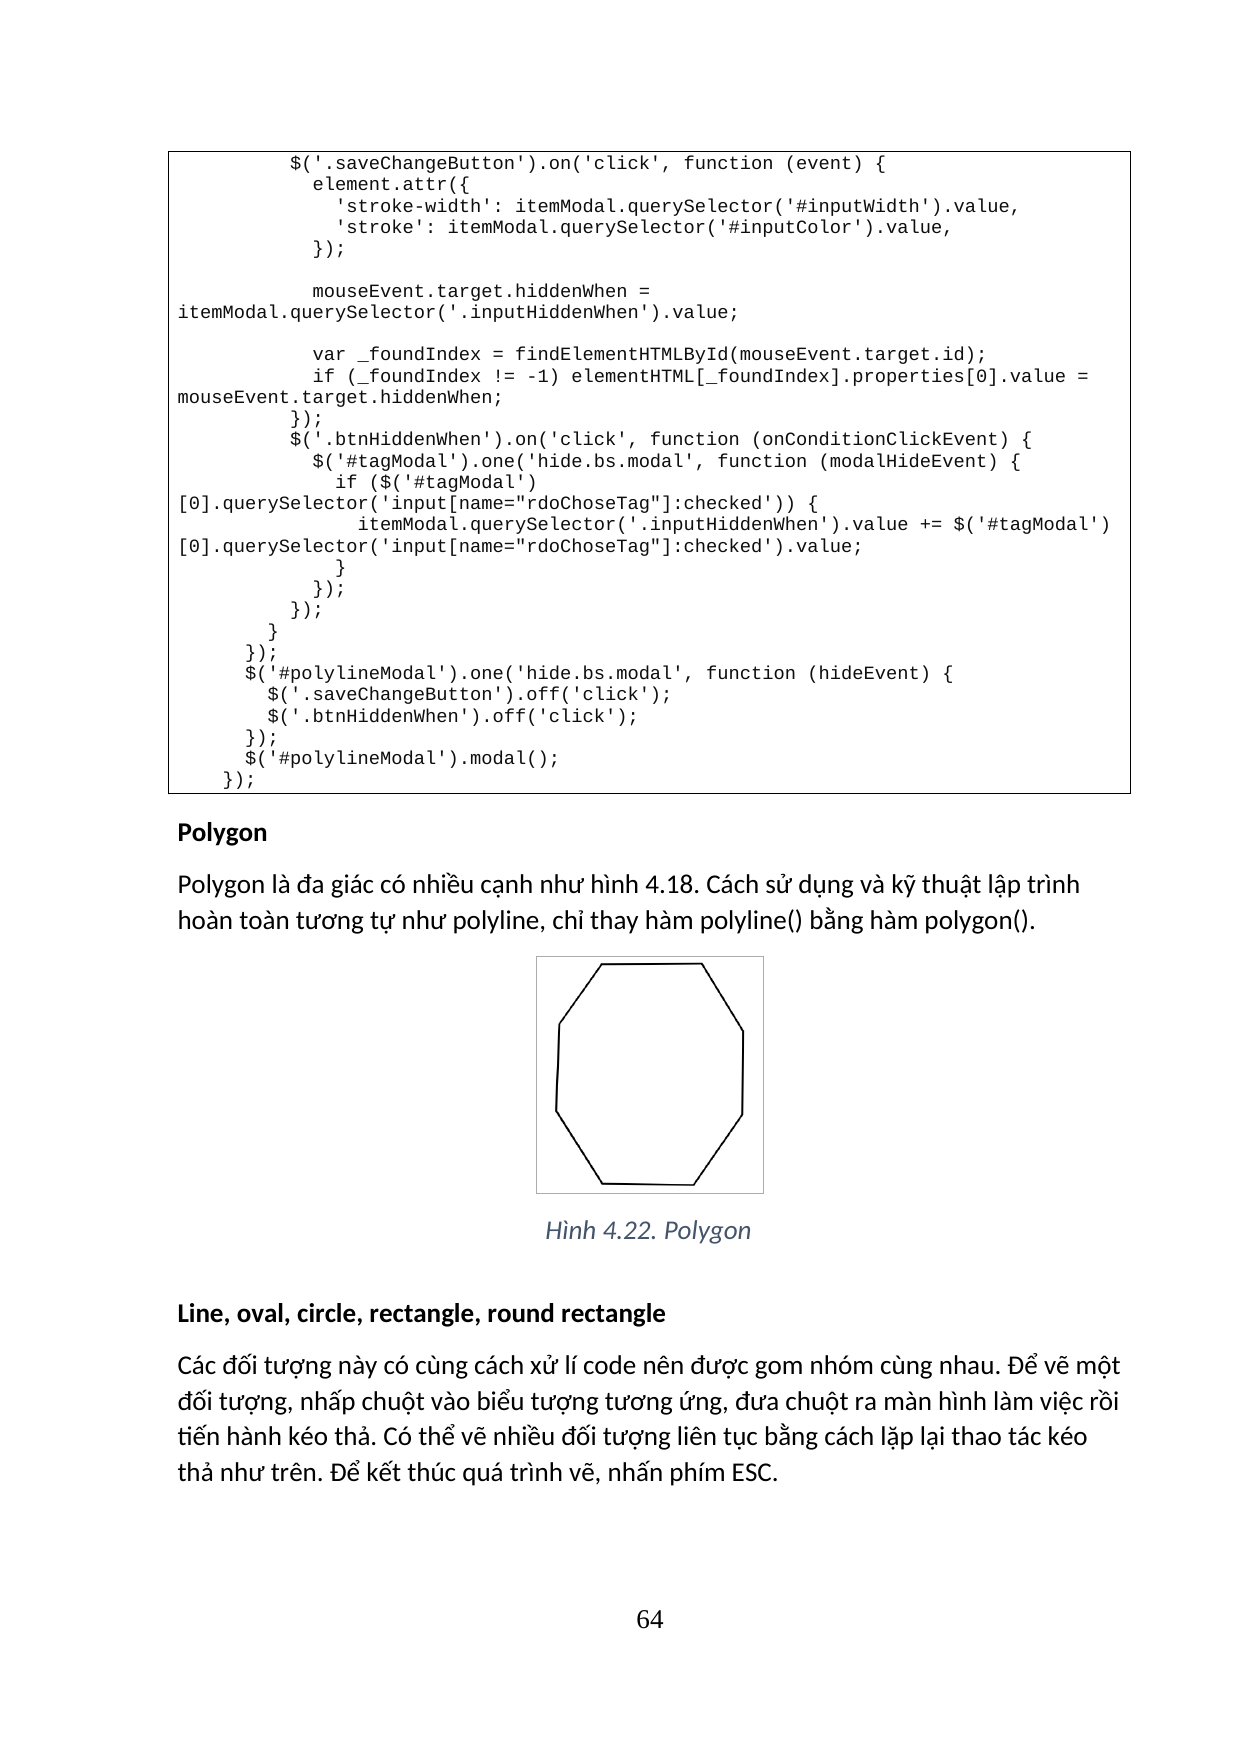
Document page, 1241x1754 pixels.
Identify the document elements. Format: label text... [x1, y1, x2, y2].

text 'stroke-width': itemModal.querySelector('#inputWidth').value, [177, 196, 1122, 218]
text $('#polylineModal').modal(); [177, 749, 1122, 767]
text $('#tagModal').one('hide.bs.modal', function (modalHideEvent) { [177, 451, 1122, 473]
text }); [177, 643, 1122, 664]
text $('.saveChangeButton').on('click', function (event) { [169, 152, 1130, 175]
text if (_foundIndex != -1) elementHTML[_foundIndex].properties[0].value = mouseEvent.target.hiddenWhen; [177, 366, 1122, 409]
text }); [177, 600, 1122, 621]
text $('.btnHiddenWhen').off('click'); [177, 706, 1122, 728]
text $('.btnHiddenWhen').on('click', function (onConditionClickEvent) { [177, 430, 1122, 451]
text 'stroke': itemModal.querySelector('#inputColor').value, [177, 218, 1122, 239]
text Polygon là đa giác có nhiều cạnh như hình 4.18. Cách sử dụng và kỹ thuật lập trình hoàn toàn tương tự như polyline, chỉ thay hàm polyline() bằng hàm polygon(). [177, 868, 1122, 936]
text element.attr({ [177, 175, 1122, 196]
text }); [177, 239, 1122, 260]
text Polygon [177, 815, 1122, 848]
text mouseEvent.target.hiddenWhen = itemModal.querySelector('.inputHiddenWhen').value; [177, 281, 1122, 324]
text $('#polylineModal').one('hide.bs.modal', function (hideEvent) { [177, 664, 1122, 685]
text }); [177, 728, 1122, 749]
text var _foundIndex = findElementHTMLById(mouseEvent.target.id); [177, 345, 1122, 366]
text itemModal.querySelector('.inputHiddenWhen').value += $('#tagModal')[0].querySelector('input[name="rdoChoseTag"]:checked').value; [177, 515, 1122, 558]
text $('.saveChangeButton').off('click'); [177, 685, 1122, 706]
text Các đối tượng này có cùng cách xử lí code nên được gom nhóm cùng nhau. Để vẽ một đối tượng, nhấp chuột vào biểu tượng tương ứng, đưa chuột ra màn hình làm việc rồi tiến hành kéo thả. Có thể vẽ nhiều đối tượng liên tục bằng cách lặp lại thao tác kéo thả như trên. Để kết thúc quá trình vẽ, nhấn phím ESC. [177, 1348, 1122, 1488]
text if ($('#tagModal')[0].querySelector('input[name="rdoChoseTag"]:checked')) { [177, 473, 1122, 515]
picture [541, 957, 756, 1193]
text }); [177, 579, 1122, 600]
text }); [177, 409, 1122, 430]
text Line, oval, circle, rectangle, round rectangle [177, 1296, 1122, 1329]
text } [177, 558, 1122, 579]
text }); [169, 767, 1130, 793]
text } [177, 621, 1122, 643]
